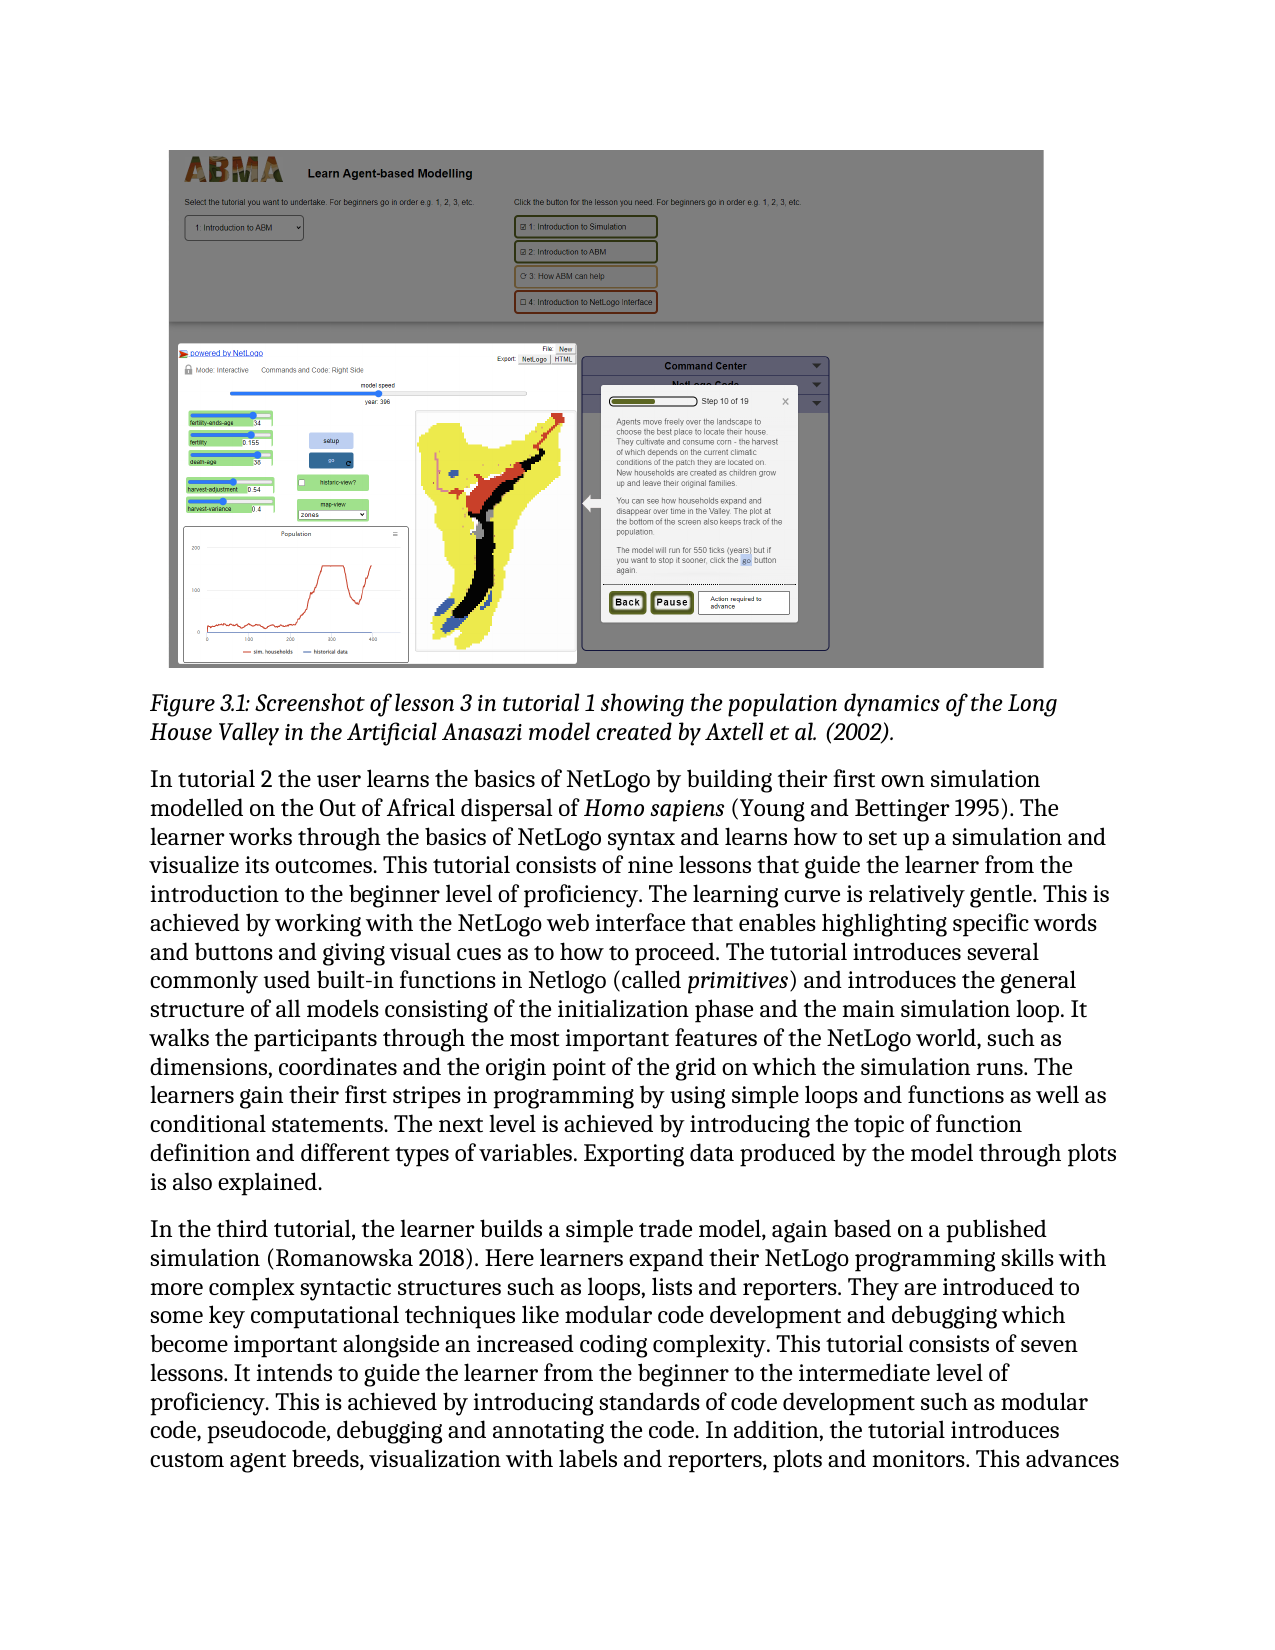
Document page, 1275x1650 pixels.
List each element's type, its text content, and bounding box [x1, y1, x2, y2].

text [150, 1215, 1125, 1474]
picture [168, 150, 1044, 668]
text Figure 3.1: Screenshot of lesson 3 in tutorial 1 showing the population dynamics of the Long House Valley in the Artificial Anasazi model created by Axtell et al. (2002). [150, 689, 1125, 746]
text In tutorial 2 the user learns the basics of NetLogo by building their first own simulation modelled on the Out of Africal dispersal of Homo sapiens (Young and Bettinger 1995). The learner works through the basics of NetLogo syntax and learns how to set up a simulation and visualize its outcomes. This tutorial consists of nine lessons that guide the learner from the introduction to the beginner level of proficiency. The learning curve is relatively gentle. This is achieved by working with the NetLogo web interface that enables highlighting specific words and buttons and giving visual cues as to how to proceed. The tutorial introduces several commonly used built-in functions in Netlogo (called primitives) and introduces the general structure of all models consisting of the initialization phase and the main simulation loop. It walks the participants through the most important features of the NetLogo world, such as dimensions, coordinates and the origin point of the grid on which the simulation runs. The learners gain their first stripes in programming by using simple loops and functions as well as conditional statements. The next level is achieved by introducing the topic of function definition and different types of variables. Exporting data produced by the model through plots is also explained. [150, 765, 1125, 1196]
